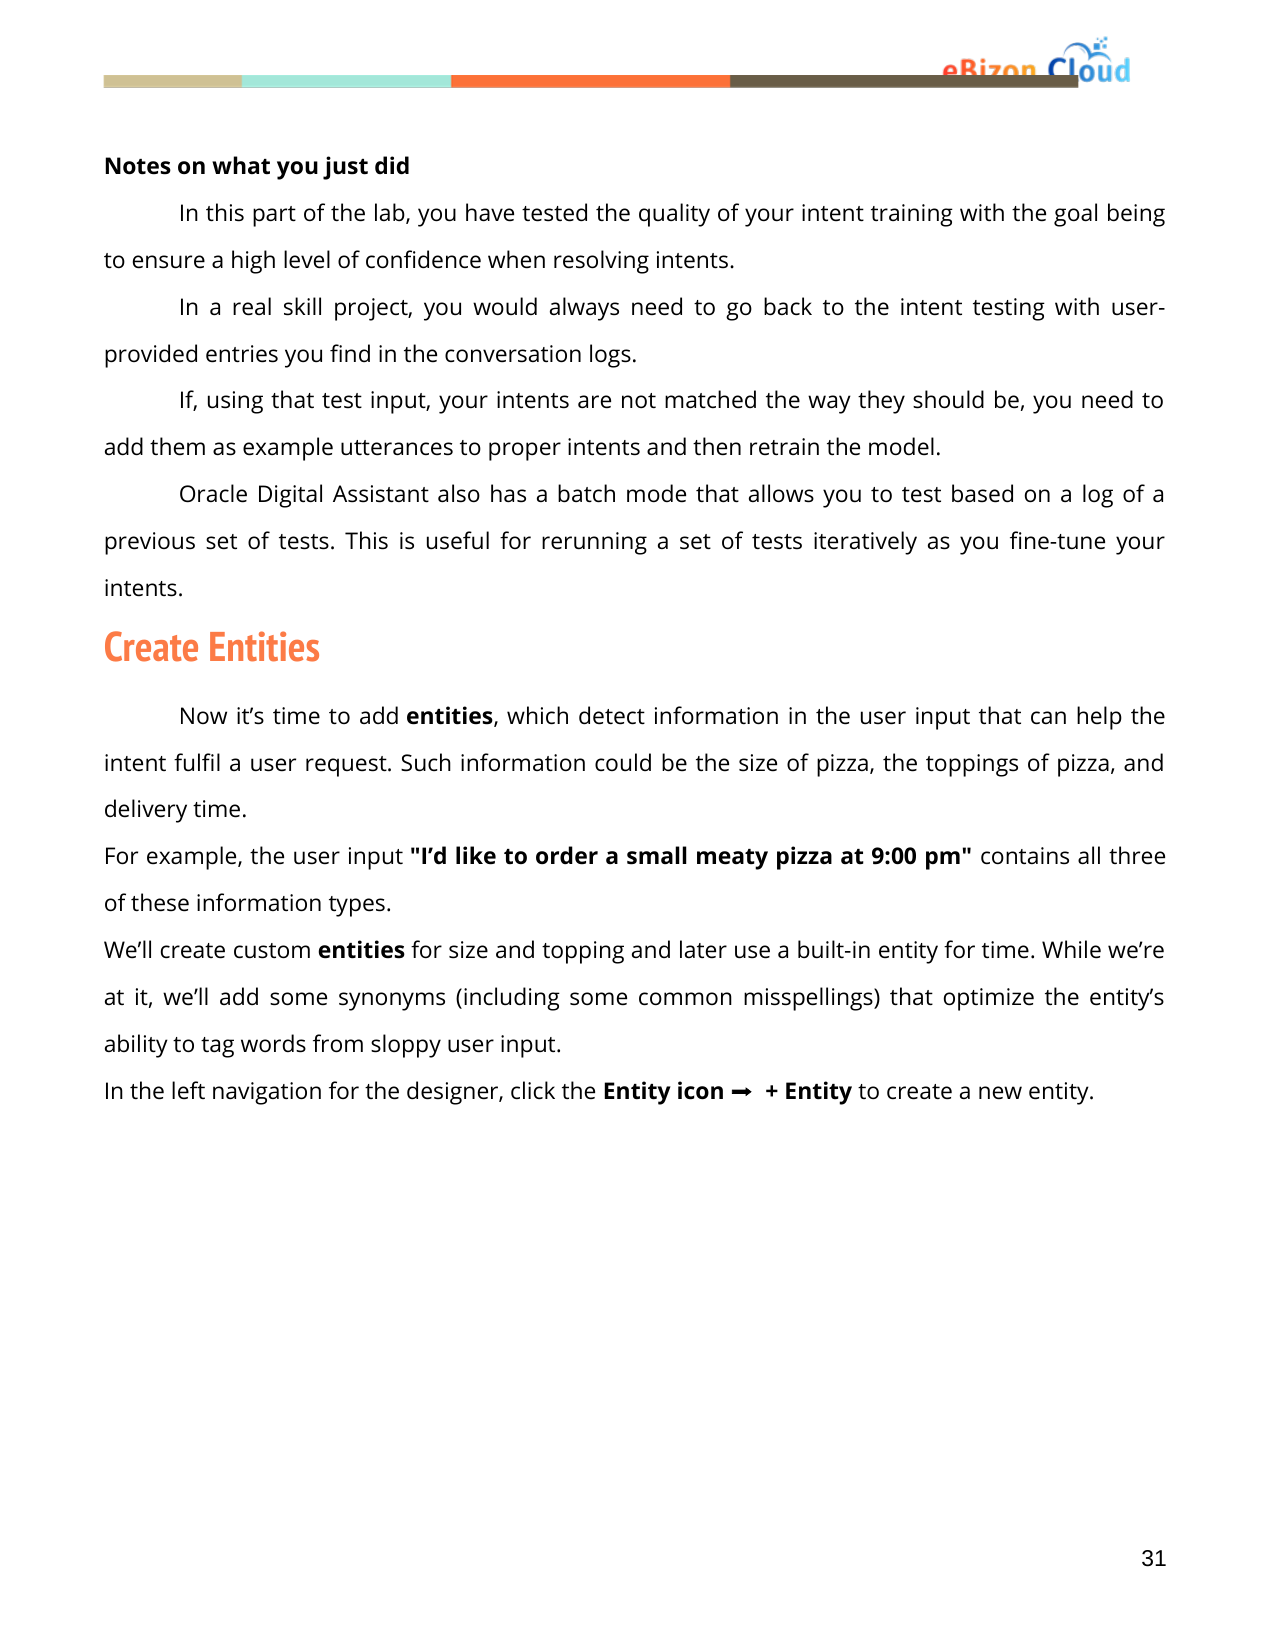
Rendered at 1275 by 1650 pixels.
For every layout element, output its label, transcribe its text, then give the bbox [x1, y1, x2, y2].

subtitle Create Entities [103, 619, 1167, 673]
text If, using that test input, your intents are not matched the way they should be, you need to add them as example utterances to proper intents and then retrain the model. [103, 384, 1167, 462]
text Oracle Digital Assistant also has a batch mode that allows you to test based on a log of a previous set of tests. This is useful for rerunning a set of tests iteratively as you fine-tune your intents. [103, 478, 1167, 603]
text Notes on what you just did [103, 150, 1167, 181]
picture [103, 30, 1141, 94]
text We’ll create custom entities for size and topping and later use a built-in entity for time. While we’re at it, we’ll add some synonyms (including some common misspellings) that optimize the entity’s ability to tag words from sloppy user input. [103, 934, 1167, 1059]
text In a real skill project, you would always need to go back to the intent testing with user-provided entries you find in the conversation logs. [103, 291, 1167, 369]
text For example, the user input "I’d like to order a small meaty pizza at 9:00 pm" contains all three of these information types. [103, 840, 1167, 918]
text In the left navigation for the designer, click the Entity icon ⮕ + Entity to create a new entity. [103, 1075, 1167, 1106]
text In this part of the lab, you have tested the quality of your intent training with the goal being to ensure a high level of confidence when resolving intents. [103, 197, 1167, 275]
text Now it’s time to add entities, which detect information in the user input that can help the intent fulfil a user request. Such information could be the size of pizza, the toppings of pizza, and delivery time. [103, 700, 1167, 825]
